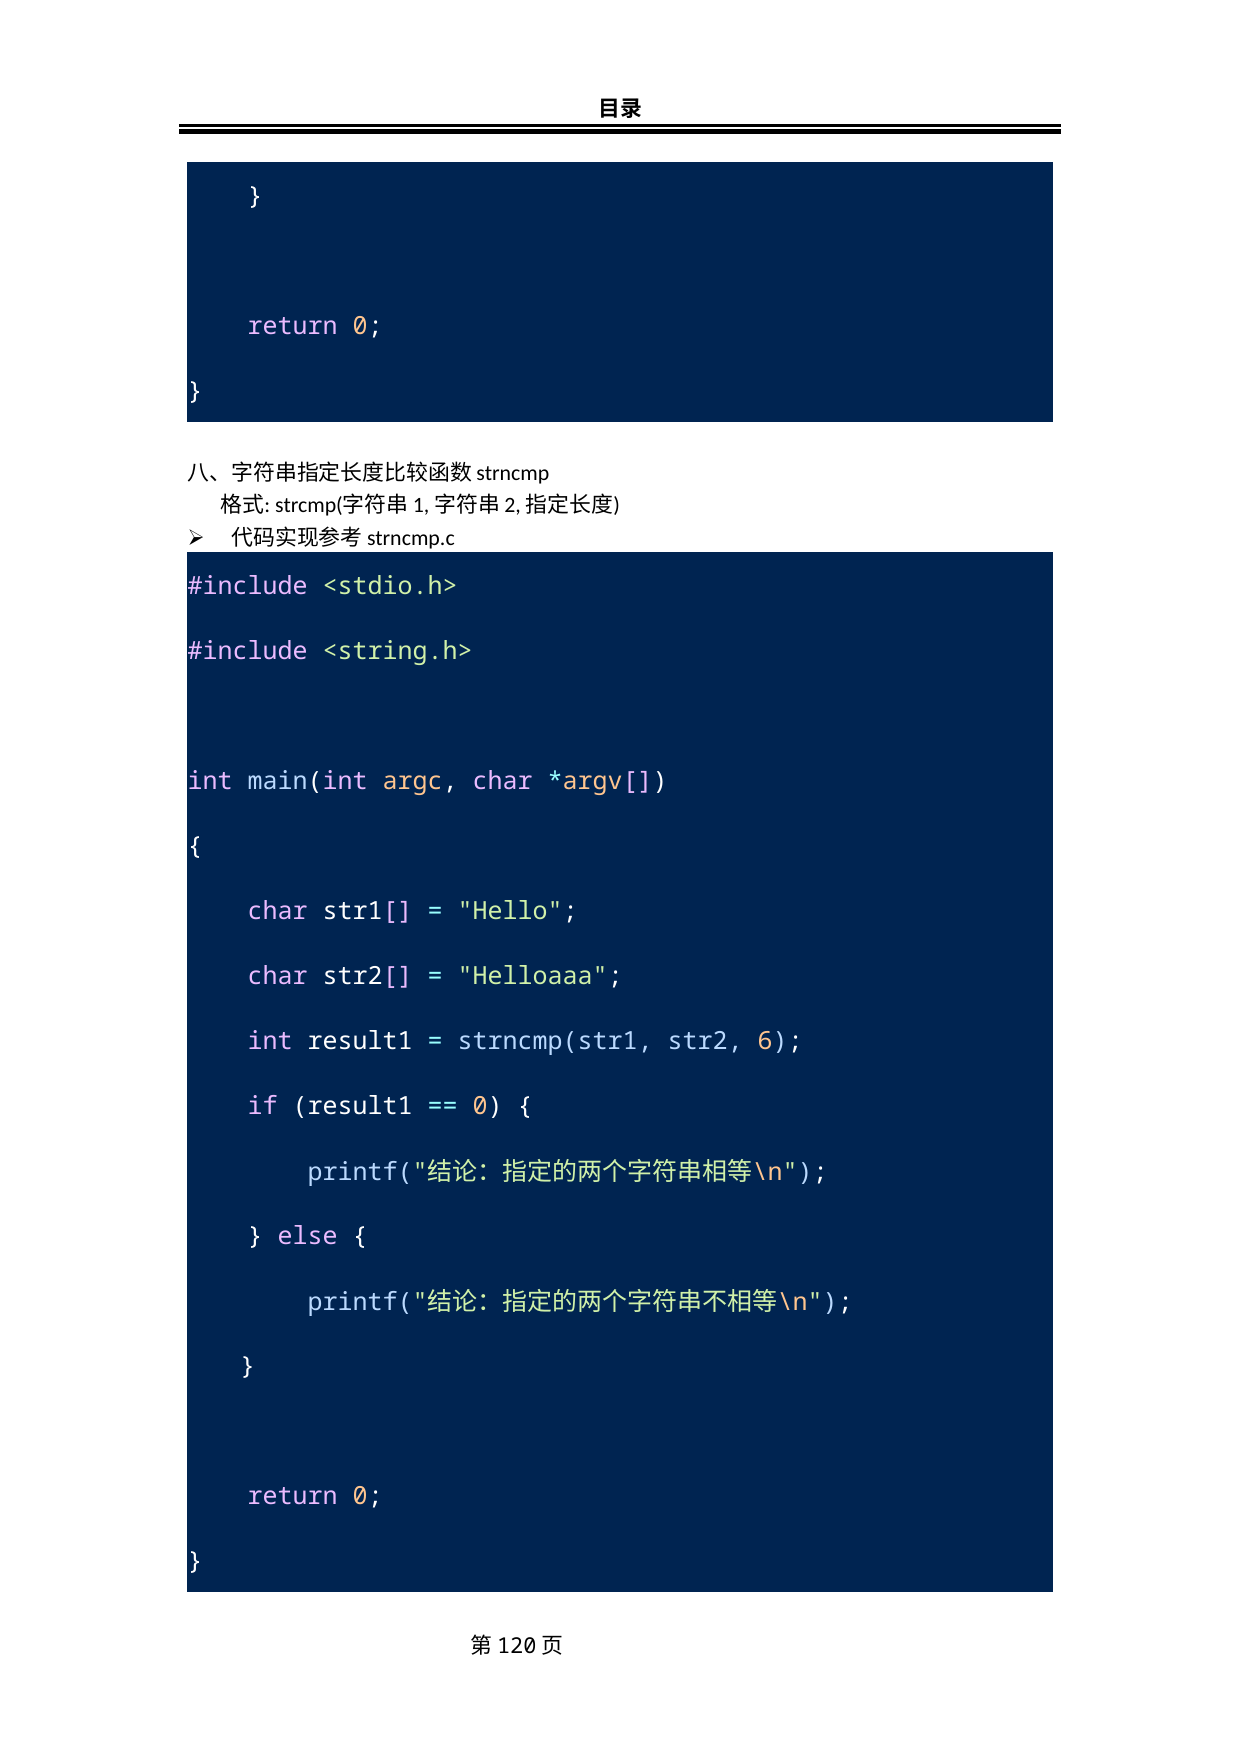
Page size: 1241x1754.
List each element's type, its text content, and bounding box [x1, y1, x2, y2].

text #include <stdio.h> [187, 552, 1053, 617]
text { [187, 812, 1053, 877]
text } [187, 1527, 1053, 1592]
list 代码实现参考strncmp.c [187, 519, 1053, 552]
text if (result1 == 0) { [187, 1072, 1053, 1137]
list 字符串指定长度比较函数strncmp [187, 454, 1053, 487]
text } [187, 357, 1053, 422]
text printf("结论：指定的两个字符串不相等\n"); [187, 1267, 1053, 1332]
text int main(int argc, char *argv[]) [187, 747, 1053, 812]
text return 0; [187, 1462, 1053, 1527]
text } [187, 1332, 1053, 1397]
text printf("结论：指定的两个字符串相等\n"); [187, 1137, 1053, 1202]
text #include <string.h> [187, 617, 1053, 682]
text char str2[] = "Helloaaa"; [187, 942, 1053, 1007]
text } else { [187, 1202, 1053, 1267]
text char str1[] = "Hello"; [187, 877, 1053, 942]
text } [187, 162, 1053, 227]
text int result1 = strncmp(str1, str2, 6); [187, 1007, 1053, 1072]
text return 0; [187, 292, 1053, 357]
list 格式: strcmp(字符串1, 字符串2, 指定长度) [187, 487, 1053, 519]
